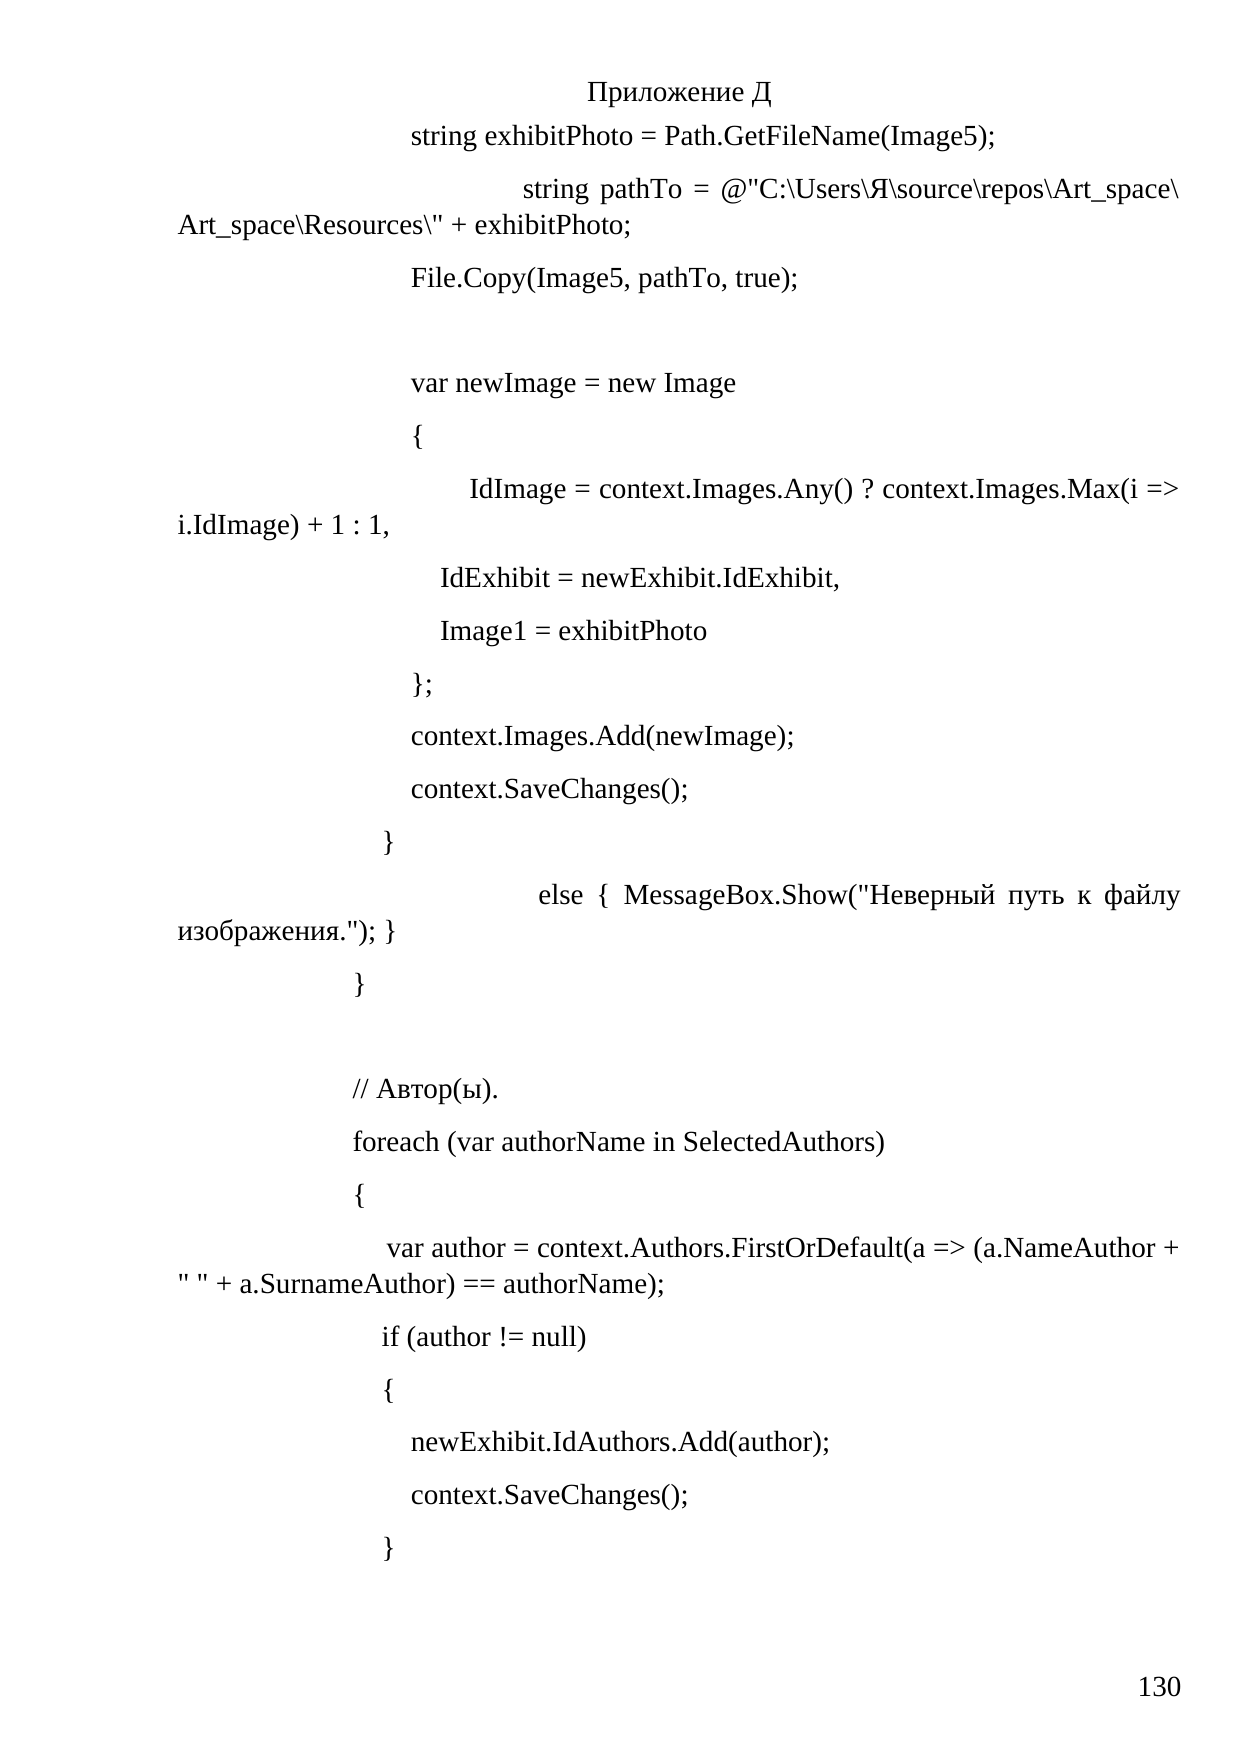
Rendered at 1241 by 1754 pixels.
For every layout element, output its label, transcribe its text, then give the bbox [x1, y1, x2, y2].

text } [177, 1530, 1181, 1564]
text context.SaveChanges(); [177, 1477, 1181, 1511]
text } [177, 824, 1181, 858]
text newExhibit.IdAuthors.Add(author); [177, 1424, 1181, 1458]
text context.Images.Add(newImage); [177, 718, 1181, 752]
text var author = context.Authors.FirstOrDefault(a => (a.NameAuthor + " " + a.SurnameAuthor) == authorName); [177, 1230, 1181, 1300]
text else { MessageBox.Show("Неверный путь к файлу изображения."); } [177, 877, 1181, 947]
text if (author != null) [177, 1319, 1181, 1352]
text context.SaveChanges(); [177, 771, 1181, 805]
text Image1 = exhibitPhoto [177, 613, 1181, 646]
text IdExhibit = newExhibit.IdExhibit, [177, 560, 1181, 594]
text var newImage = new Image [177, 366, 1181, 399]
text { [177, 1372, 1181, 1405]
text foreach (var authorName in SelectedAuthors) [177, 1124, 1181, 1158]
text } [177, 966, 1181, 999]
text // Автор(ы). [177, 1072, 1181, 1105]
text { [177, 1177, 1181, 1211]
text }; [177, 666, 1181, 699]
text File.Copy(Image5, pathTo, true); [177, 260, 1181, 293]
text IdImage = context.Images.Any() ? context.Images.Max(i => i.IdImage) + 1 : 1, [177, 471, 1181, 541]
text { [177, 418, 1181, 452]
text string exhibitPhoto = Path.GetFileName(Image5); [177, 118, 1181, 152]
text string pathTo = @"C:\Users\Я\source\repos\Art_space\Art_space\Resources\" + exhibitPhoto; [177, 171, 1181, 241]
